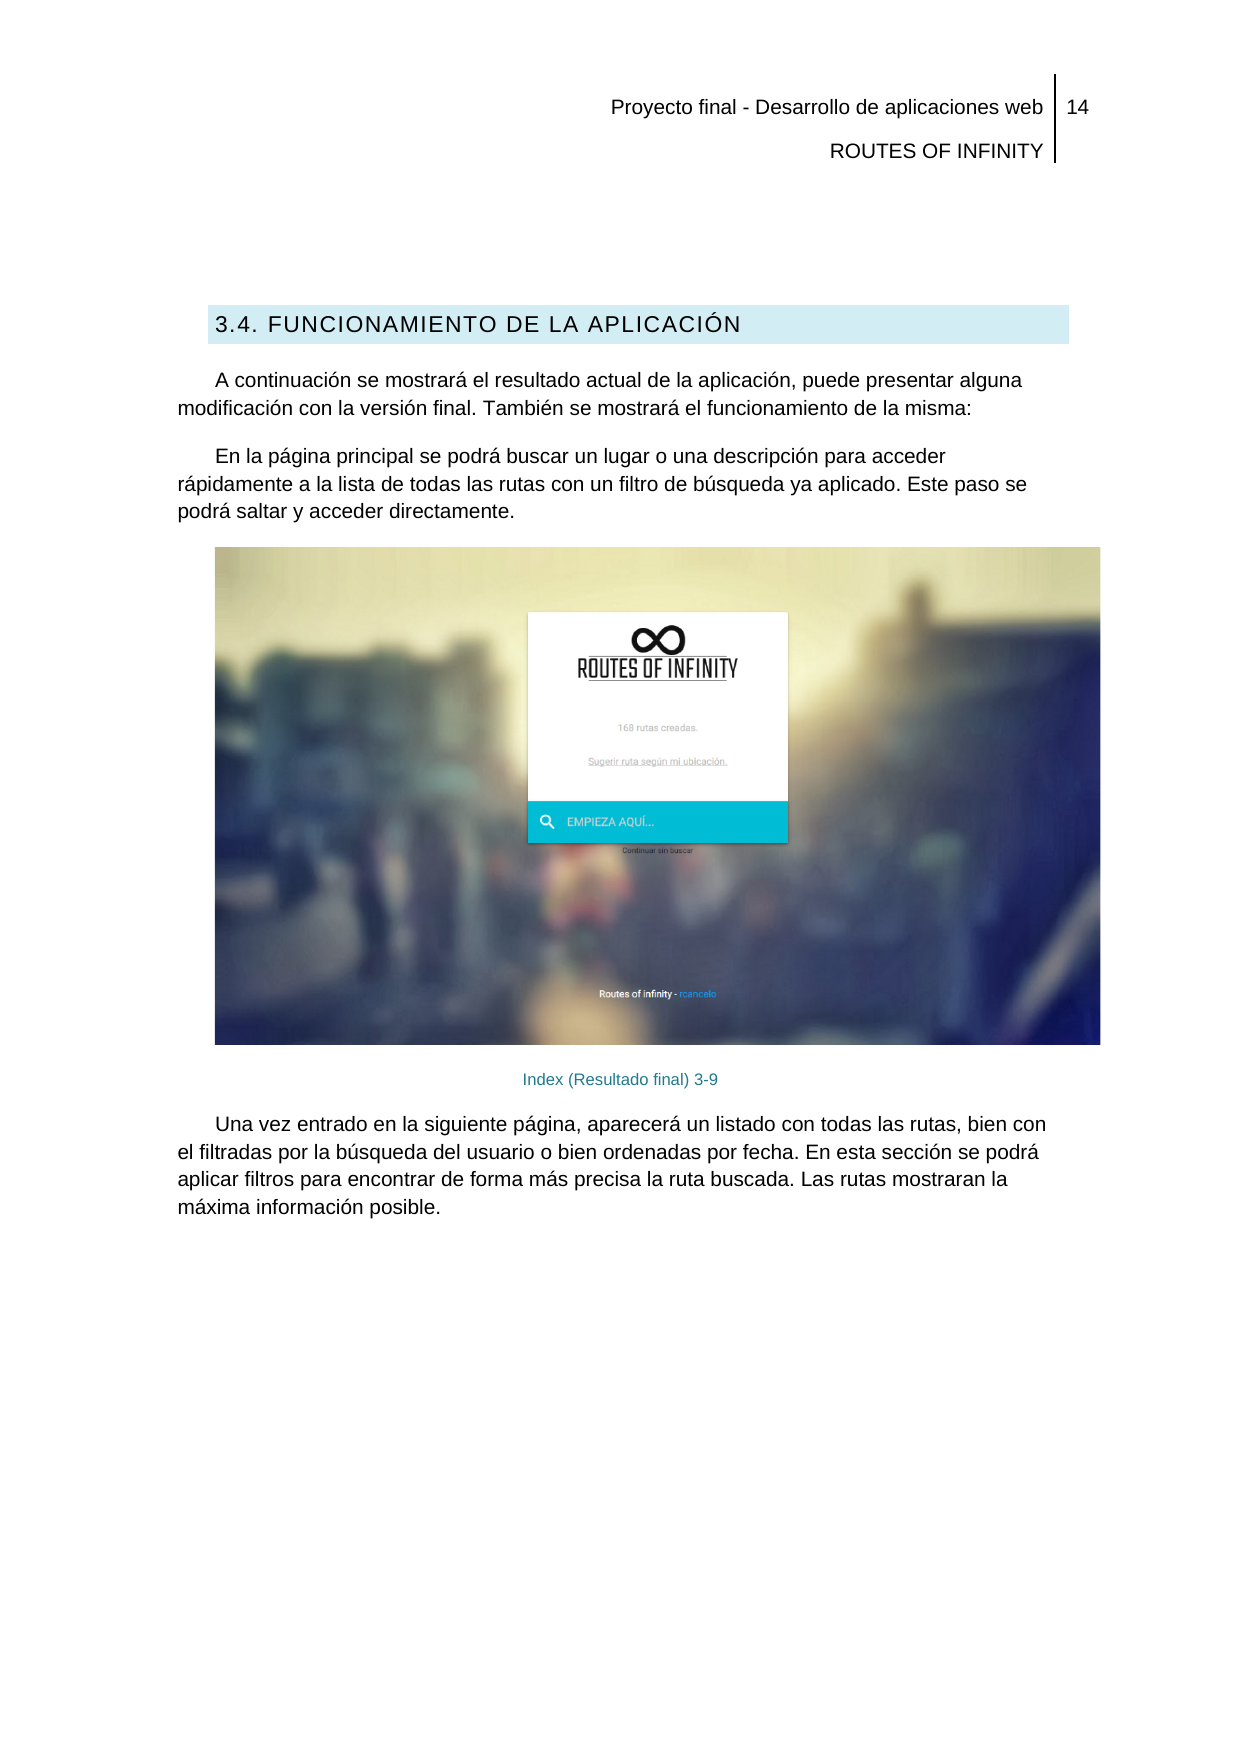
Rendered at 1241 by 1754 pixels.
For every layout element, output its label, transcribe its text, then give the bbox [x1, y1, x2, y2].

text Una vez entrado en la siguiente página, aparecerá un listado con todas las rutas, bien con el filtradas por la búsqueda del usuario o bien ordenadas por fecha. En esta sección se podrá aplicar filtros para encontrar de forma más precisa la ruta buscada. Las rutas mostraran la máxima información posible. [177, 1112, 1063, 1218]
subtitle Funcionamiento de la aplicación [215, 311, 1063, 337]
text En la página principal se podrá buscar un lugar o una descripción para acceder rápidamente a la lista de todas las rutas con un filtro de búsqueda ya aplicado. Este paso se podrá saltar y acceder directamente. [177, 444, 1063, 523]
text Index (Resultado final) 3-9 [177, 1069, 1063, 1088]
picture [214, 547, 1101, 1045]
text A continuación se mostrará el resultado actual de la aplicación, puede presentar alguna modificación con la versión final. También se mostrará el funcionamiento de la misma: [177, 368, 1063, 420]
